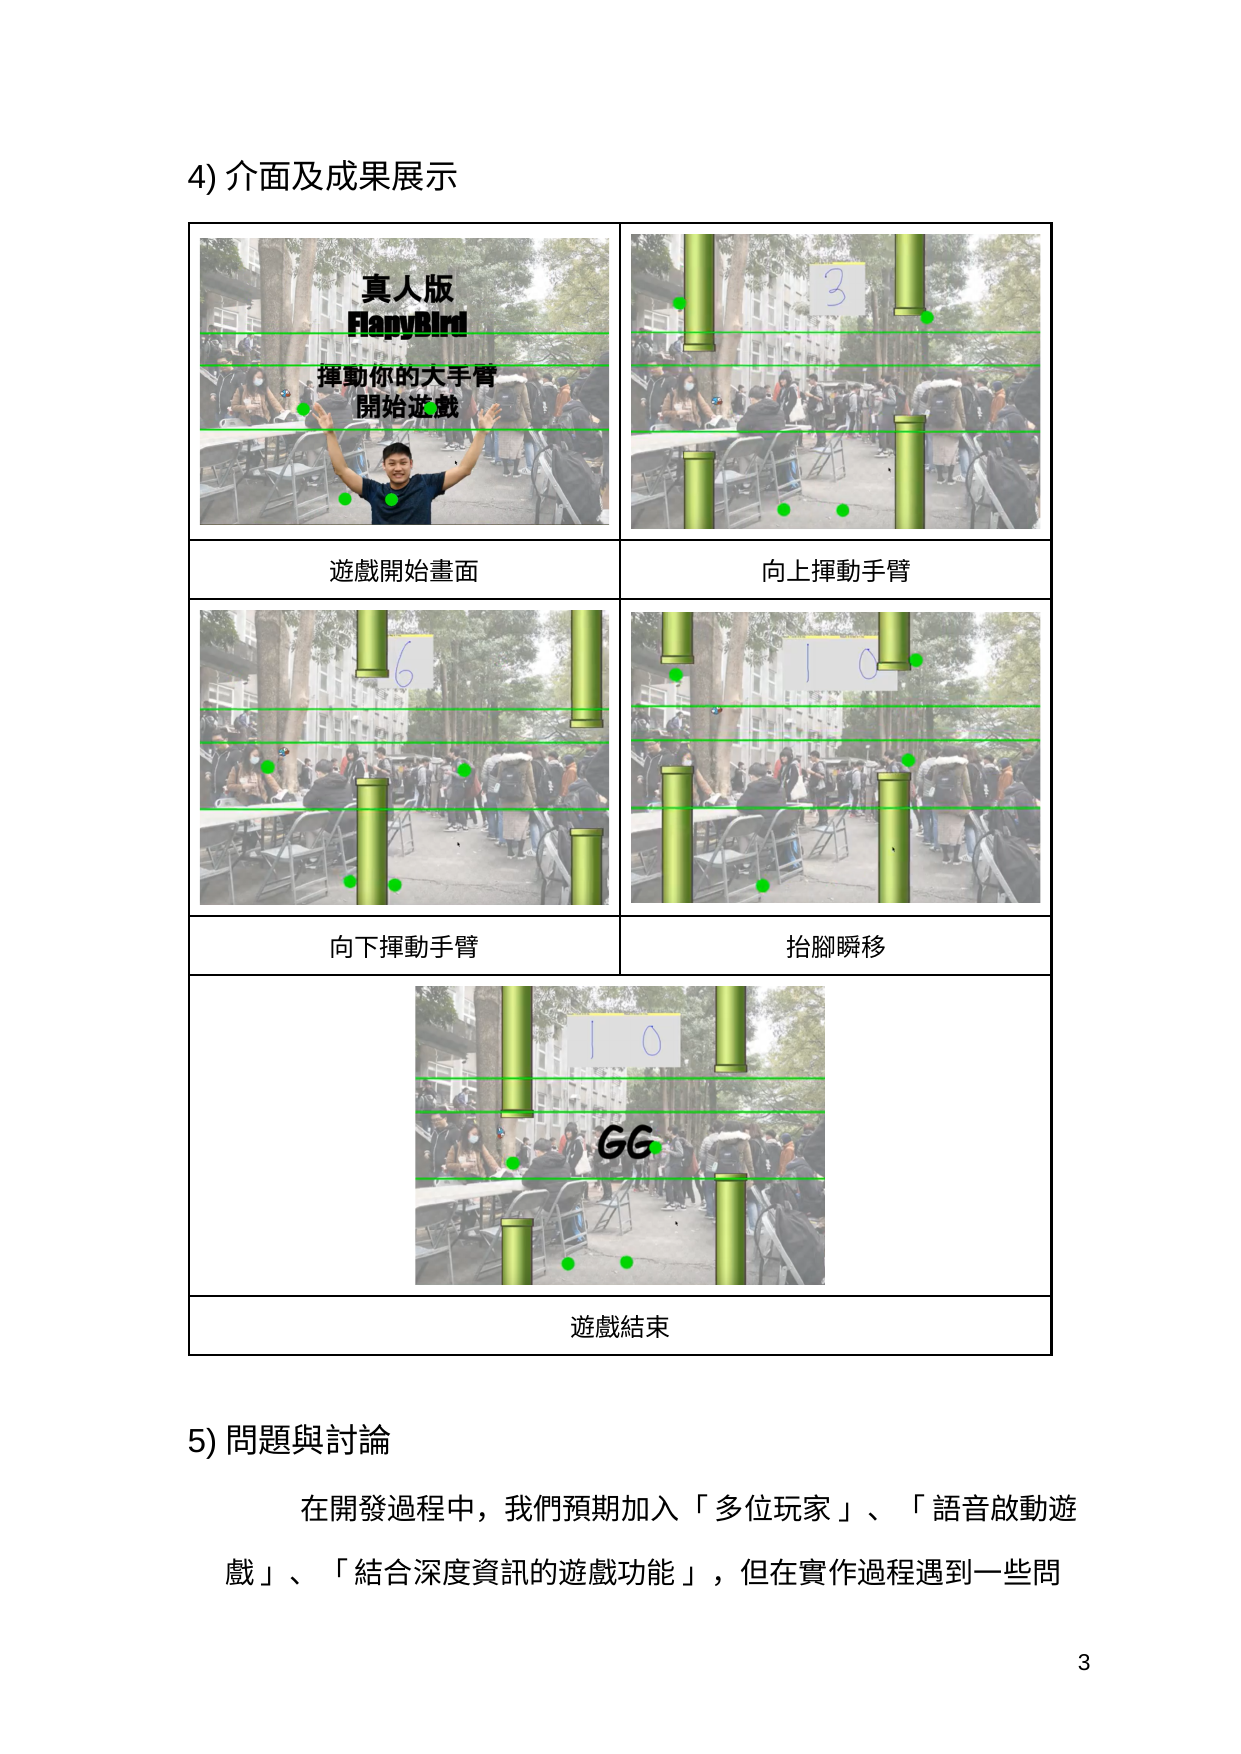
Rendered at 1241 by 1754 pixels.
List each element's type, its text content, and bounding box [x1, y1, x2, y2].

table_header [190, 224, 619, 539]
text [225, 1486, 1090, 1592]
table_cell 遊戲結束 [190, 1297, 1050, 1354]
table_header [621, 224, 1050, 539]
table_cell [190, 600, 619, 915]
picture [199, 238, 610, 525]
picture [415, 986, 825, 1285]
table_cell 遊戲開始畫面 [190, 541, 619, 598]
table_cell 抬腳瞬移 [621, 917, 1050, 974]
picture [199, 610, 610, 905]
picture [631, 612, 1041, 903]
table_cell [621, 600, 1050, 915]
list 問題與討論 [187, 1414, 1090, 1462]
table_cell 向上揮動手臂 [621, 541, 1050, 598]
picture [631, 234, 1041, 529]
table_cell [190, 976, 1050, 1295]
table_cell 向下揮動手臂 [190, 917, 619, 974]
list 介面及成果展示 [187, 150, 1090, 198]
